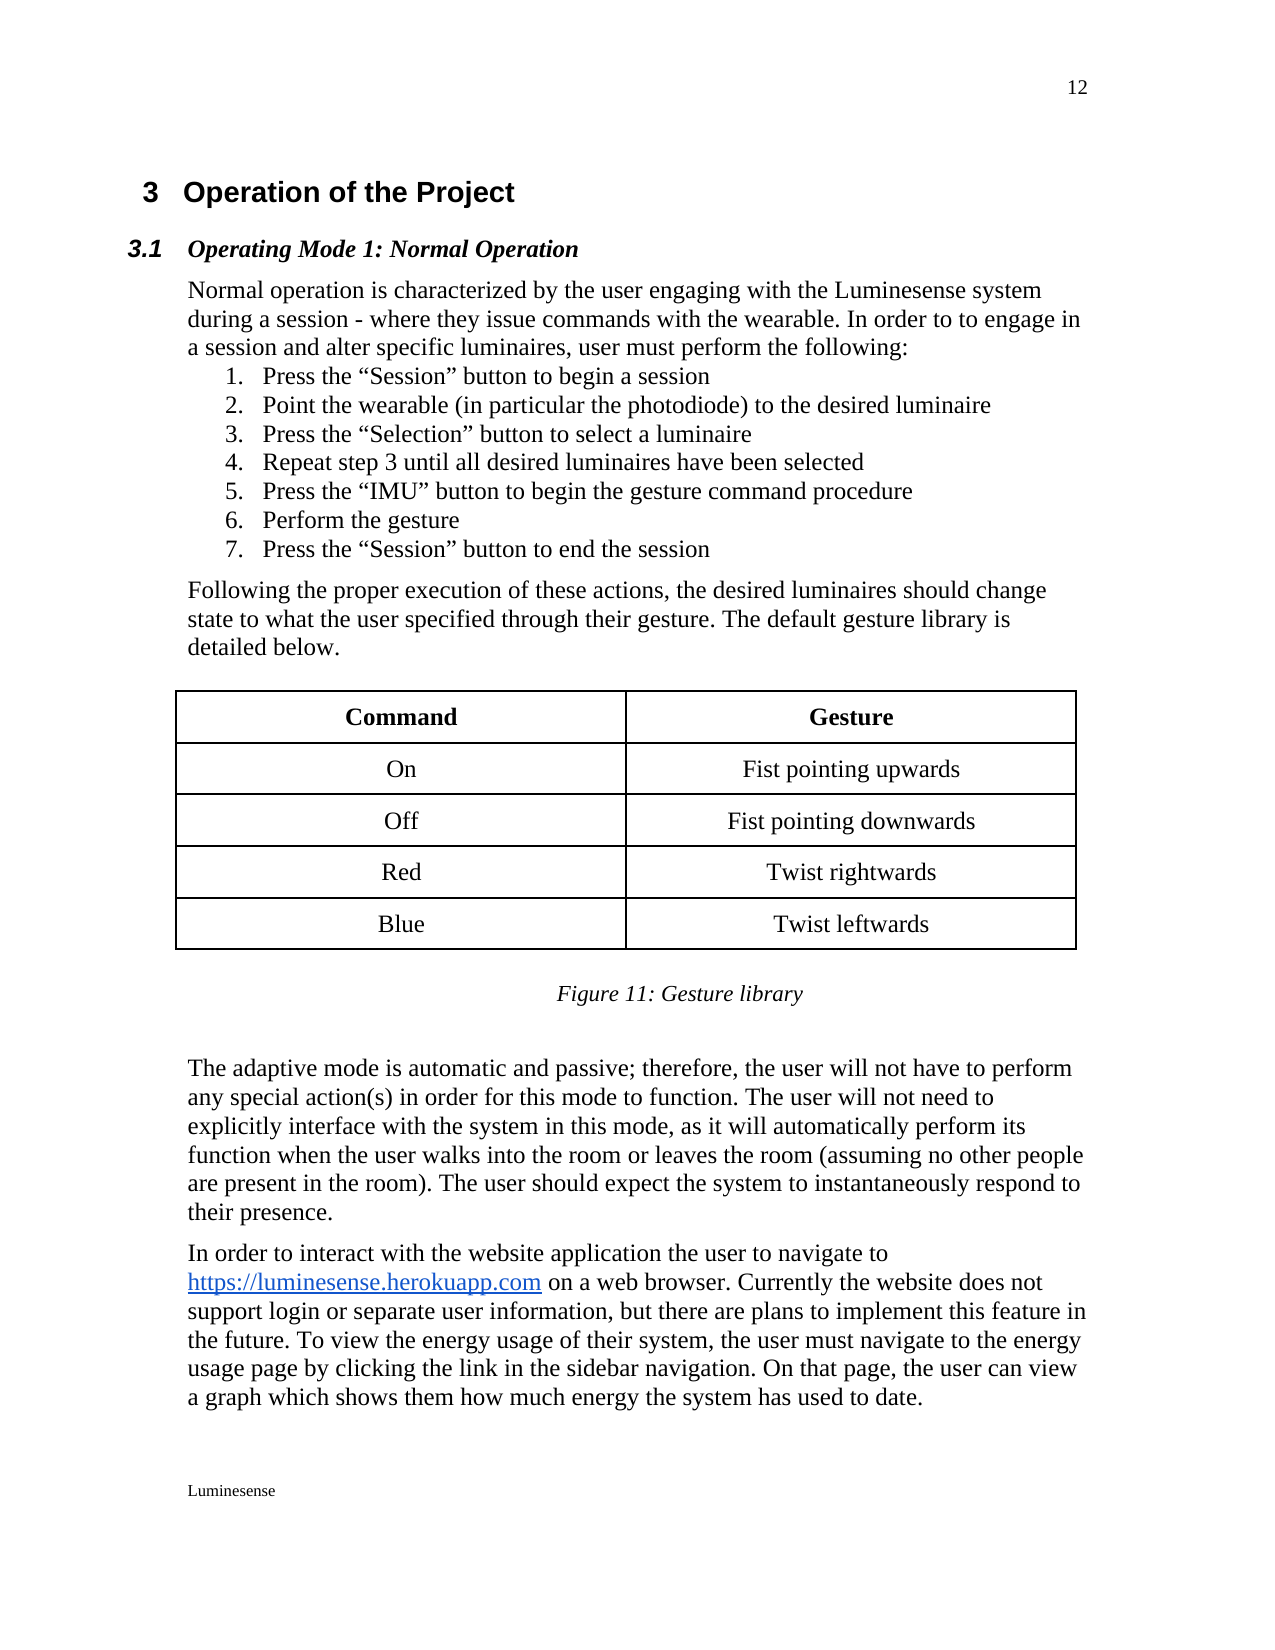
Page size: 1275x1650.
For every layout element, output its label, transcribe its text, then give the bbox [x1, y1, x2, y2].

text Normal operation is characterized by the user engaging with the Luminesense system during a session - where they issue commands with the wearable. In order to to engage in a session and alter specific luminaires, user must perform the following: [187, 275, 1087, 361]
text The adaptive mode is automatic and passive; therefore, the user will not have to perform any special action(s) in order for this mode to function. The user will not need to explicitly interface with the system in this mode, as it will automatically perform its function when the user walks into the room or leaves the room (assuming no other people are present in the room). The user should expect the system to instantaneously respond to their presence. [187, 1053, 1087, 1226]
table_cell Twist leftwards [627, 899, 1075, 948]
text Following the proper execution of these actions, the desired luminaires should change state to what the user specified through their gesture. The default gesture library is detailed below. [187, 575, 1087, 661]
list Repeat step 3 until all desired luminaires have been selected [225, 447, 1087, 476]
list Press the “Session” button to begin a session [225, 361, 1087, 390]
table_cell Fist pointing upwards [627, 744, 1075, 793]
table_cell Off [177, 795, 625, 845]
table_cell On [177, 744, 625, 793]
subtitle 3 Operation of the Project [142, 175, 1087, 208]
text In order to interact with the website application the user to navigate to https://luminesense.herokuapp.com on a web browser. Currently the website does not support login or separate user information, but there are plans to implement this feature in the future. To view the energy usage of their system, the user must navigate to the energy usage page by clicking the link in the sidebar navigation. On that page, the user can view a graph which shows them how much energy the system has used to date. [187, 1238, 1087, 1411]
list Point the wearable (in particular the photodiode) to the desired luminaire [225, 390, 1087, 419]
table_header Command [177, 692, 625, 742]
table_header Gesture [627, 692, 1075, 742]
table_cell Twist rightwards [627, 847, 1075, 897]
table_cell Red [177, 847, 625, 897]
table_cell Blue [177, 899, 625, 948]
subtitle 3.1 Operating Mode 1: Normal Operation [127, 233, 1087, 262]
list Press the “Selection” button to select a luminaire [225, 419, 1087, 447]
text Figure 11: Gesture library [206, 981, 1153, 1007]
list Press the “IMU” button to begin the gesture command procedure [225, 476, 1087, 505]
list Perform the gesture [225, 505, 1087, 534]
table_cell Fist pointing downwards [627, 795, 1075, 845]
list Press the “Session” button to end the session [225, 534, 1087, 562]
